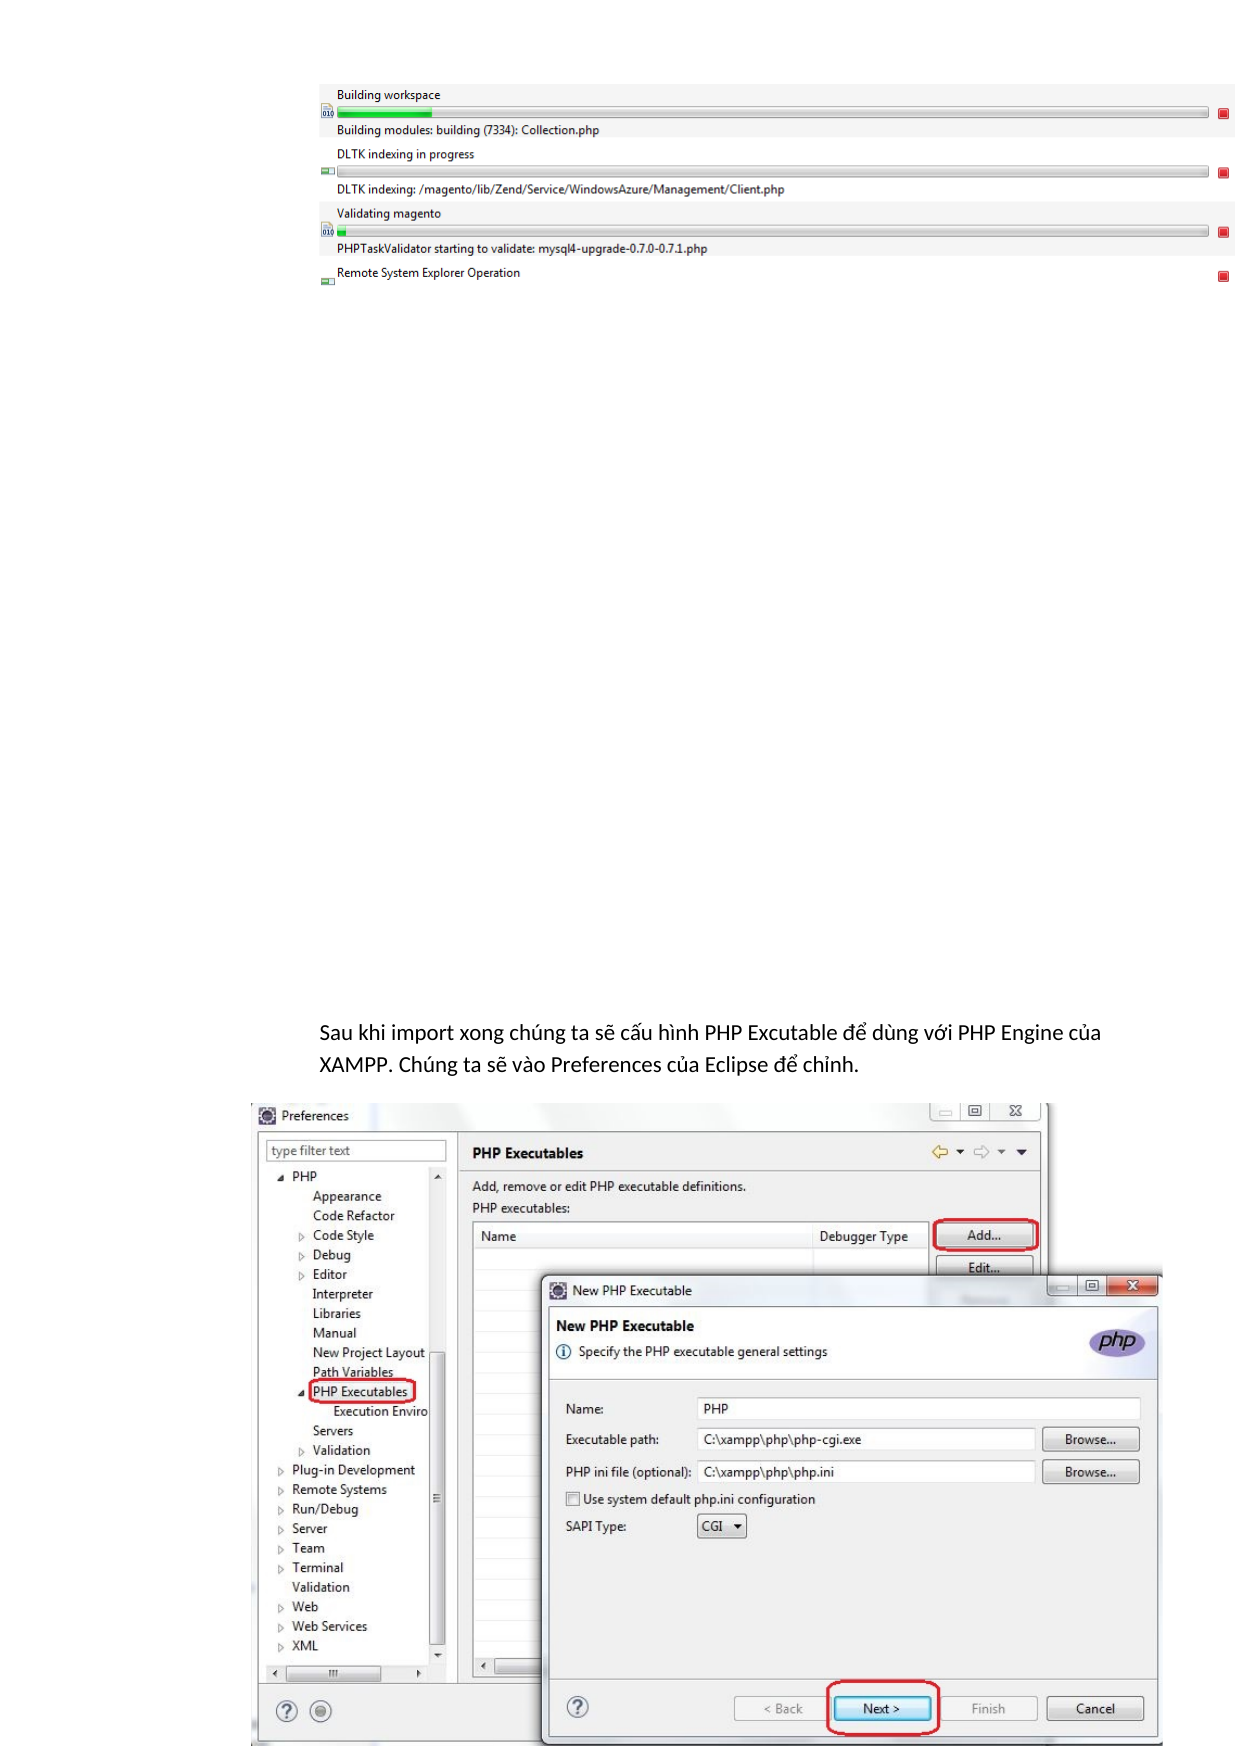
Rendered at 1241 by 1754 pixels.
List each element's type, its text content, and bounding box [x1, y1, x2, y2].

picture [250, 1103, 1163, 1744]
text Sau khi import xong chúng ta sẽ cấu hình PHP Excutable để dùng với PHP Engine của XAMPP. Chúng ta sẽ vào Preferences của Eclipse để chỉnh. [319, 1018, 1122, 1078]
picture [319, 84, 1235, 304]
